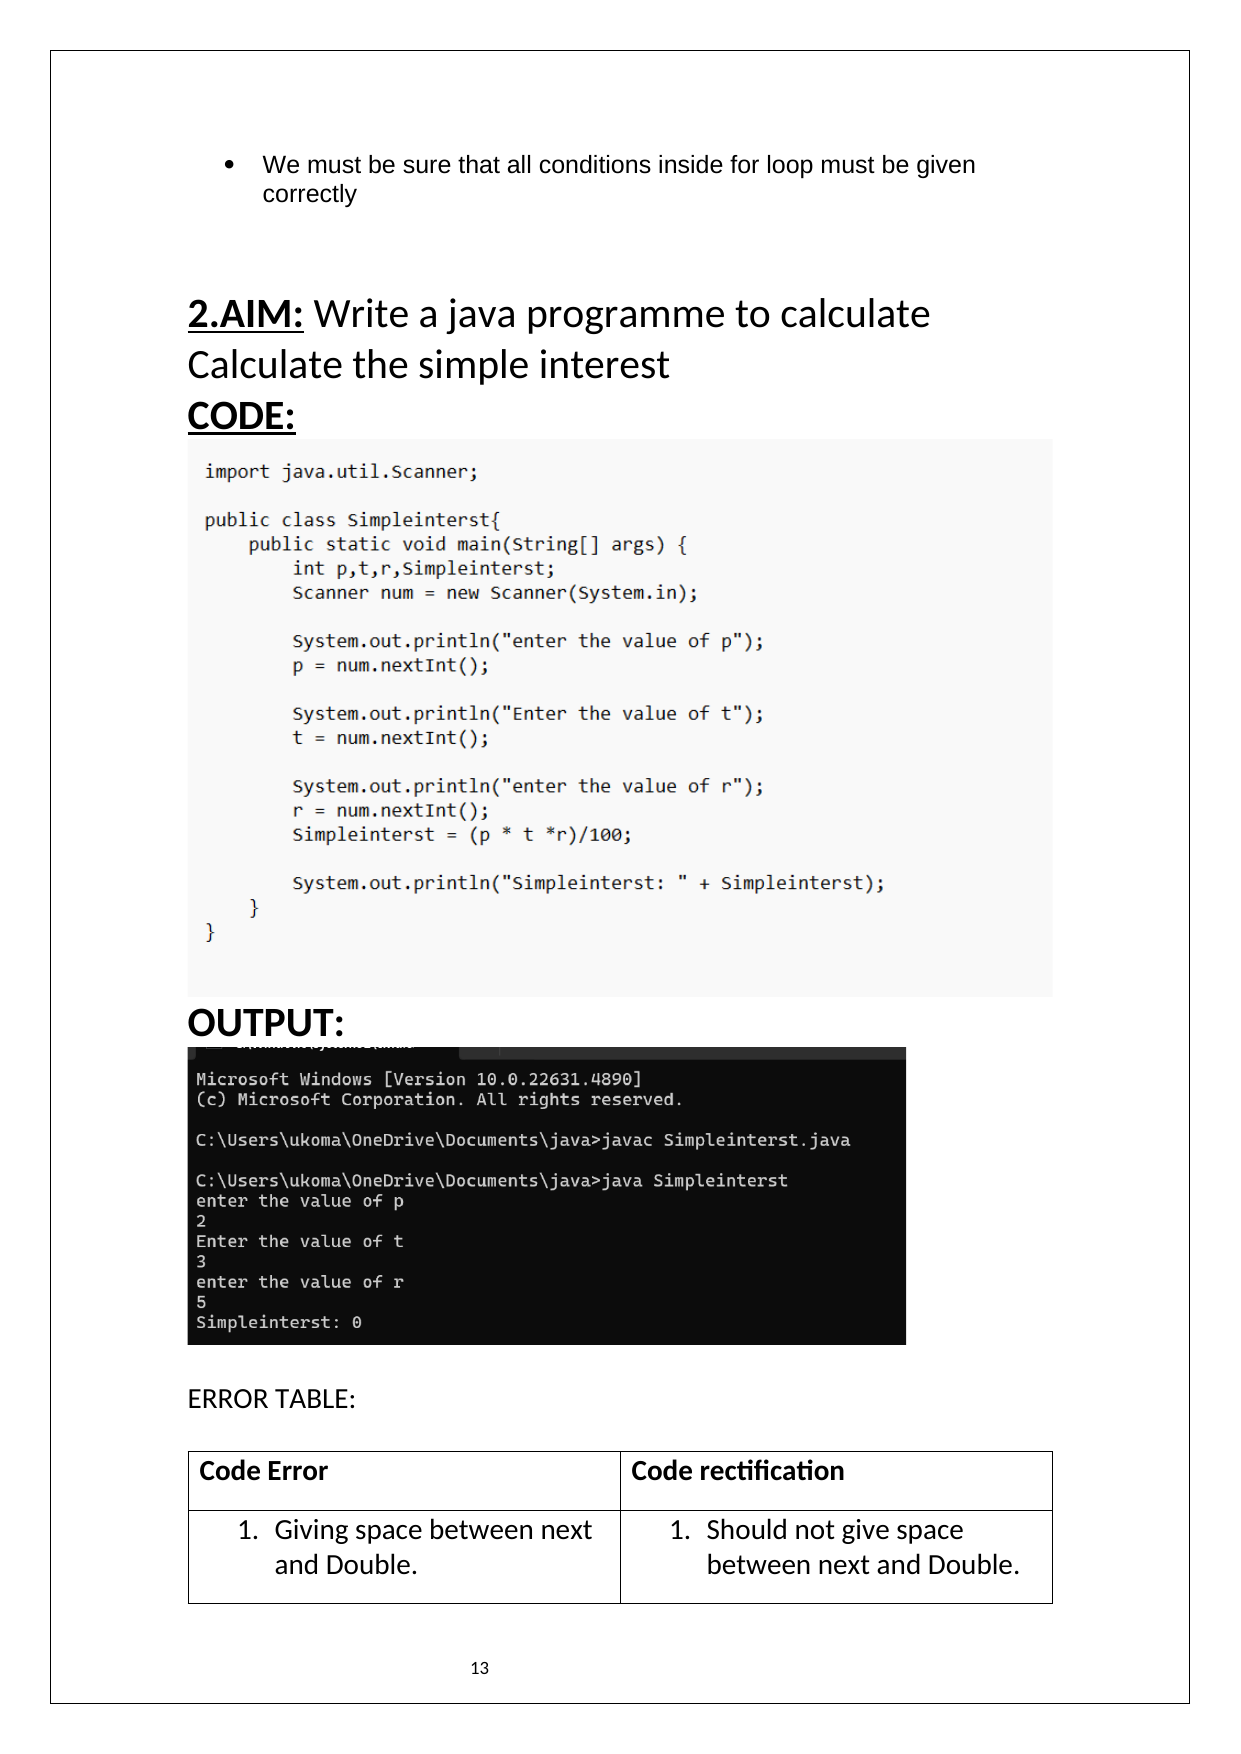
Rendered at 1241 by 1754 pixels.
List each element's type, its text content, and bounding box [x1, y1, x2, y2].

list We must be sure that all conditions inside for loop must be given correctly [225, 150, 1053, 208]
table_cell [189, 1511, 620, 1603]
text 2.AIM: Write a java programme to calculate Calculate the simple interest [187, 287, 1053, 389]
text OUTPUT: [187, 997, 1053, 1047]
picture [187, 1047, 907, 1345]
picture [187, 439, 1053, 997]
text ERROR TABLE: [187, 1380, 1053, 1416]
table_header Code Error [189, 1452, 620, 1510]
text CODE: [187, 389, 1053, 439]
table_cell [621, 1511, 1052, 1603]
table_header Code rectification [621, 1452, 1052, 1510]
